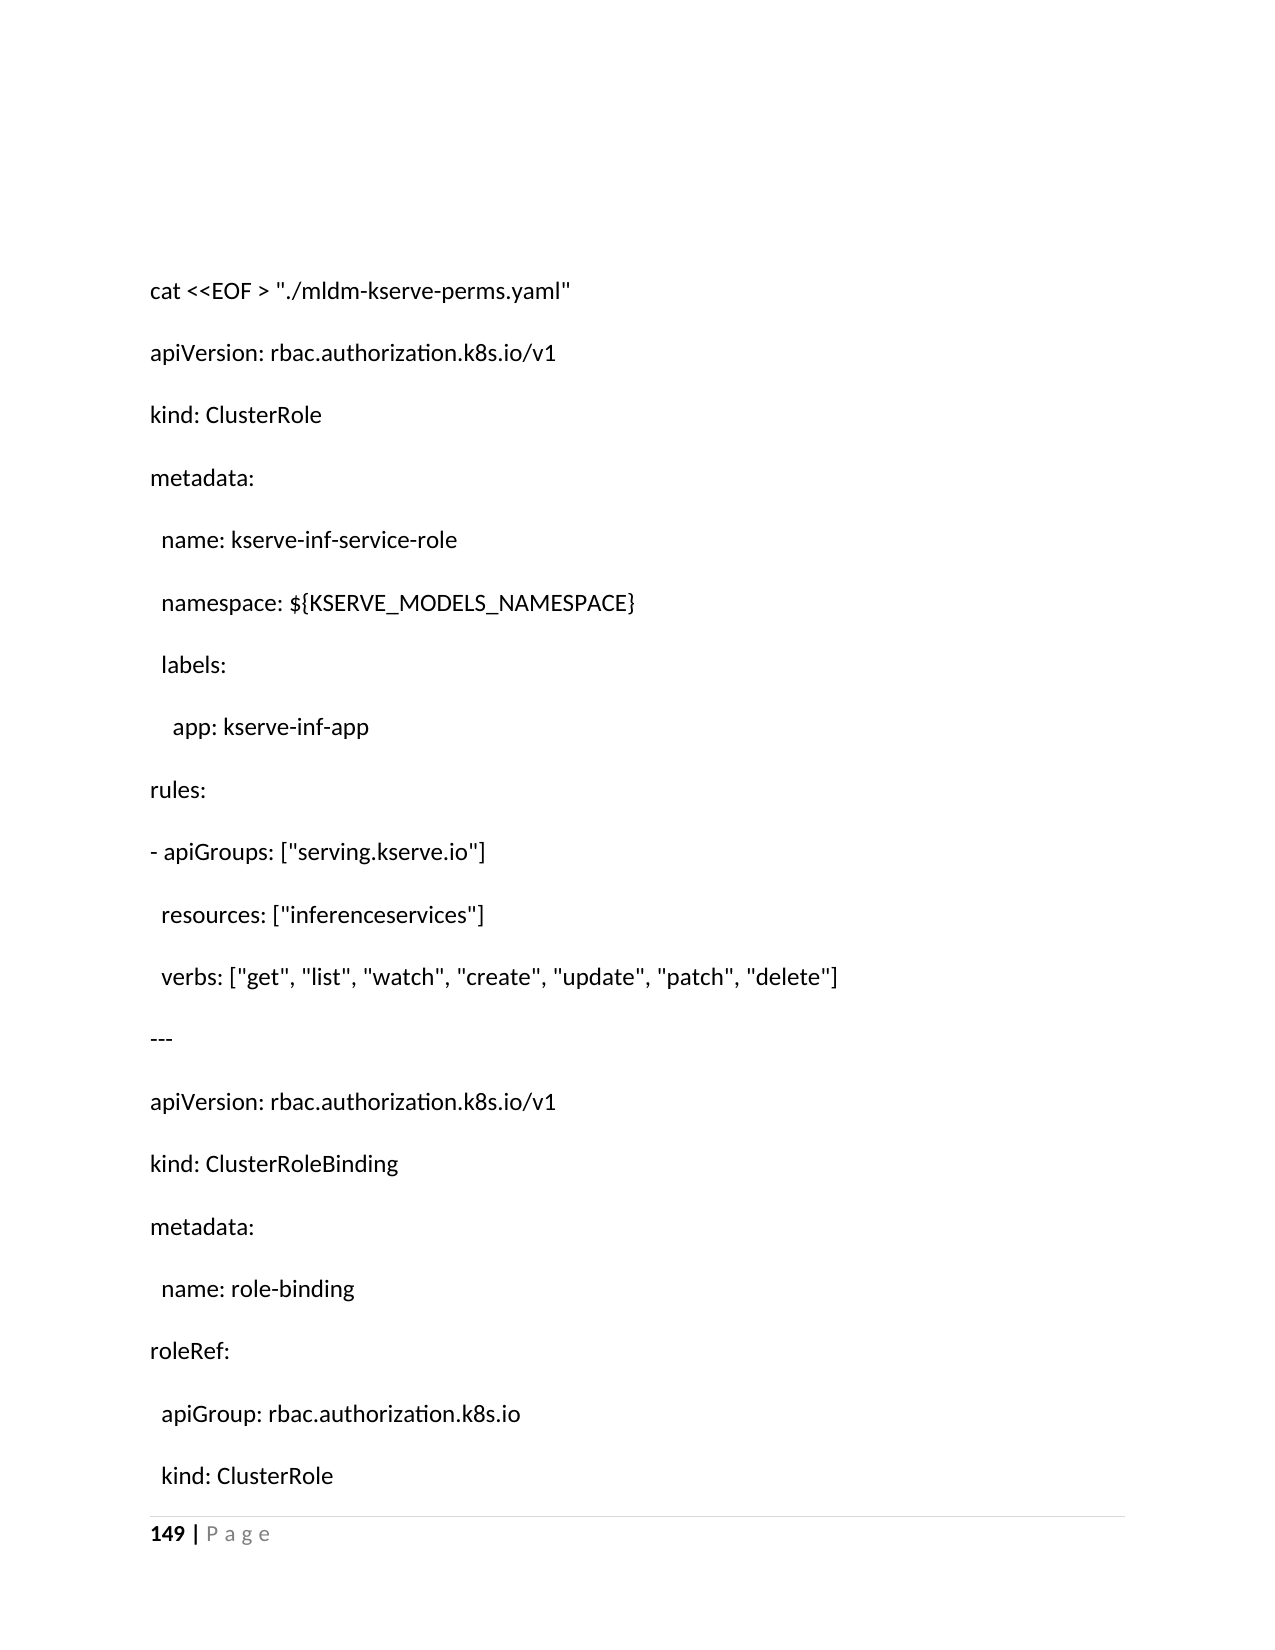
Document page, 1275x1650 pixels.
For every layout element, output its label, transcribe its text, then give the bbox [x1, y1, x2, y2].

text name: kserve-inf-service-role [150, 524, 1125, 555]
text --- [150, 1023, 1125, 1054]
text apiVersion: rbac.authorization.k8s.io/v1 [150, 1086, 1125, 1116]
text - apiGroups: ["serving.kserve.io"] [150, 836, 1125, 867]
text apiVersion: rbac.authorization.k8s.io/v1 [150, 337, 1125, 368]
text kind: ClusterRole [150, 399, 1125, 430]
text kind: ClusterRole [150, 1460, 1125, 1491]
text verbs: ["get", "list", "watch", "create", "update", "patch", "delete"] [150, 961, 1125, 992]
text metadata: [150, 1211, 1125, 1241]
text rules: [150, 774, 1125, 804]
text labels: [150, 649, 1125, 680]
text kind: ClusterRoleBinding [150, 1148, 1125, 1179]
text cat <<EOF > "./mldm-kserve-perms.yaml" [150, 275, 1125, 305]
text app: kserve-inf-app [150, 712, 1125, 742]
text apiGroup: rbac.authorization.k8s.io [150, 1398, 1125, 1428]
text name: role-binding [150, 1273, 1125, 1304]
text metadata: [150, 462, 1125, 492]
text resources: ["inferenceservices"] [150, 899, 1125, 929]
text roleRef: [150, 1336, 1125, 1366]
text namespace: ${KSERVE_MODELS_NAMESPACE} [150, 587, 1125, 617]
